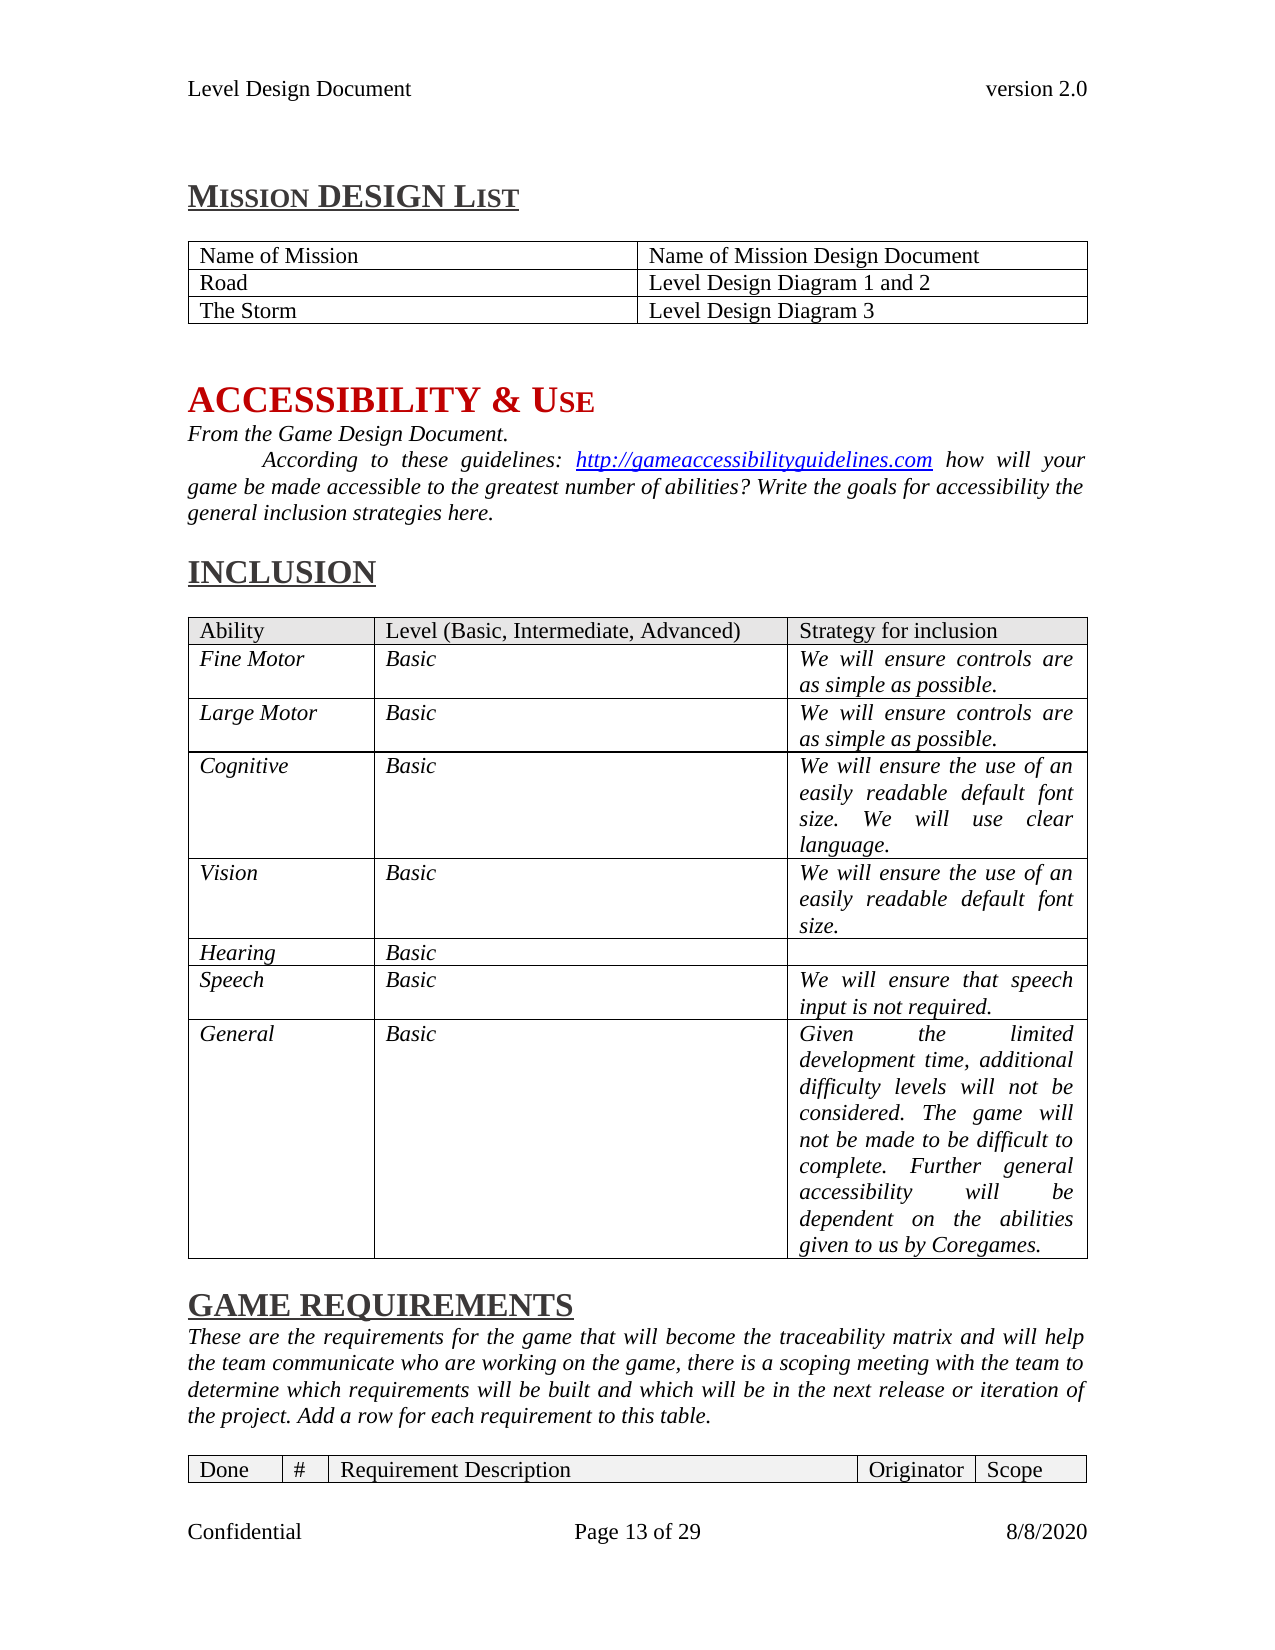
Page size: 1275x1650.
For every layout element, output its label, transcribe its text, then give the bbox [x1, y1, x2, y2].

table_cell Speech [189, 966, 374, 1019]
table_header Level (Basic, Intermediate, Advanced) [375, 618, 787, 644]
table_cell Level Design Diagram 1 and 2 [638, 270, 1087, 296]
table_cell Given the limited development time, additional difficulty levels will not be considered. The game will not be made to be difficult to complete. Further general accessibility will be dependent on the abilities given to us by Coregames. [788, 1020, 1087, 1257]
subtitle Mission DESIGN List [187, 176, 1087, 215]
text According to these guidelines: http://gameaccessibilityguidelines.com how will your game be made accessible to the greatest number of abilities? Write the goals for accessibility the general inclusion strategies here. [187, 446, 1087, 526]
table_cell General [189, 1020, 374, 1257]
subtitle GAME REQUIREMENTS [187, 1285, 1087, 1323]
table_cell We will ensure controls are as simple as possible. [788, 645, 1087, 698]
table_cell We will ensure that speech input is not required. [788, 966, 1087, 1019]
table_header # [283, 1456, 328, 1482]
table_cell Large Motor [189, 699, 374, 751]
table_cell The Storm [189, 297, 637, 323]
text These are the requirements for the game that will become the traceability matrix and will help the team communicate who are working on the game, there is a scoping meeting with the team to determine which requirements will be built and which will be in the next release or iteration of the project. Add a row for each requirement to this table. [187, 1323, 1087, 1428]
table_header Name of Mission [189, 242, 637, 268]
table_header Scope (In/Out) [976, 1456, 1086, 1482]
table_cell Basic [375, 966, 787, 1019]
table_cell We will ensure the use of an easily readable default font size. We will use clear language. [788, 753, 1087, 858]
subtitle ACCESSIBILITY & Use [187, 377, 1087, 420]
table_cell Level Design Diagram 3 [638, 297, 1087, 323]
table_cell Basic [375, 1020, 787, 1257]
table_cell We will ensure the use of an easily readable default font size. [788, 859, 1087, 938]
table_header Strategy for inclusion [788, 618, 1087, 644]
table_cell Road [189, 270, 637, 296]
table_header Done (Y/N) [189, 1456, 282, 1482]
table_cell Basic [375, 939, 787, 965]
table_cell Basic [375, 645, 787, 698]
table_header Name of Mission Design Document [638, 242, 1087, 268]
table_cell Cognitive [189, 753, 374, 858]
table_header Originator of Req. [858, 1456, 975, 1482]
table_cell Basic [375, 859, 787, 938]
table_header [329, 1456, 857, 1482]
table_cell Basic [375, 753, 787, 858]
table_cell Fine Motor [189, 645, 374, 698]
table_header Ability [189, 618, 374, 644]
table_cell Hearing [189, 939, 374, 965]
subtitle INCLUSION [187, 552, 1087, 590]
table_cell Basic [375, 699, 787, 751]
table_cell Vision [189, 859, 374, 938]
text From the Game Design Document. [187, 420, 1087, 446]
table_cell [788, 939, 1087, 965]
table_cell We will ensure controls are as simple as possible. [788, 699, 1087, 751]
